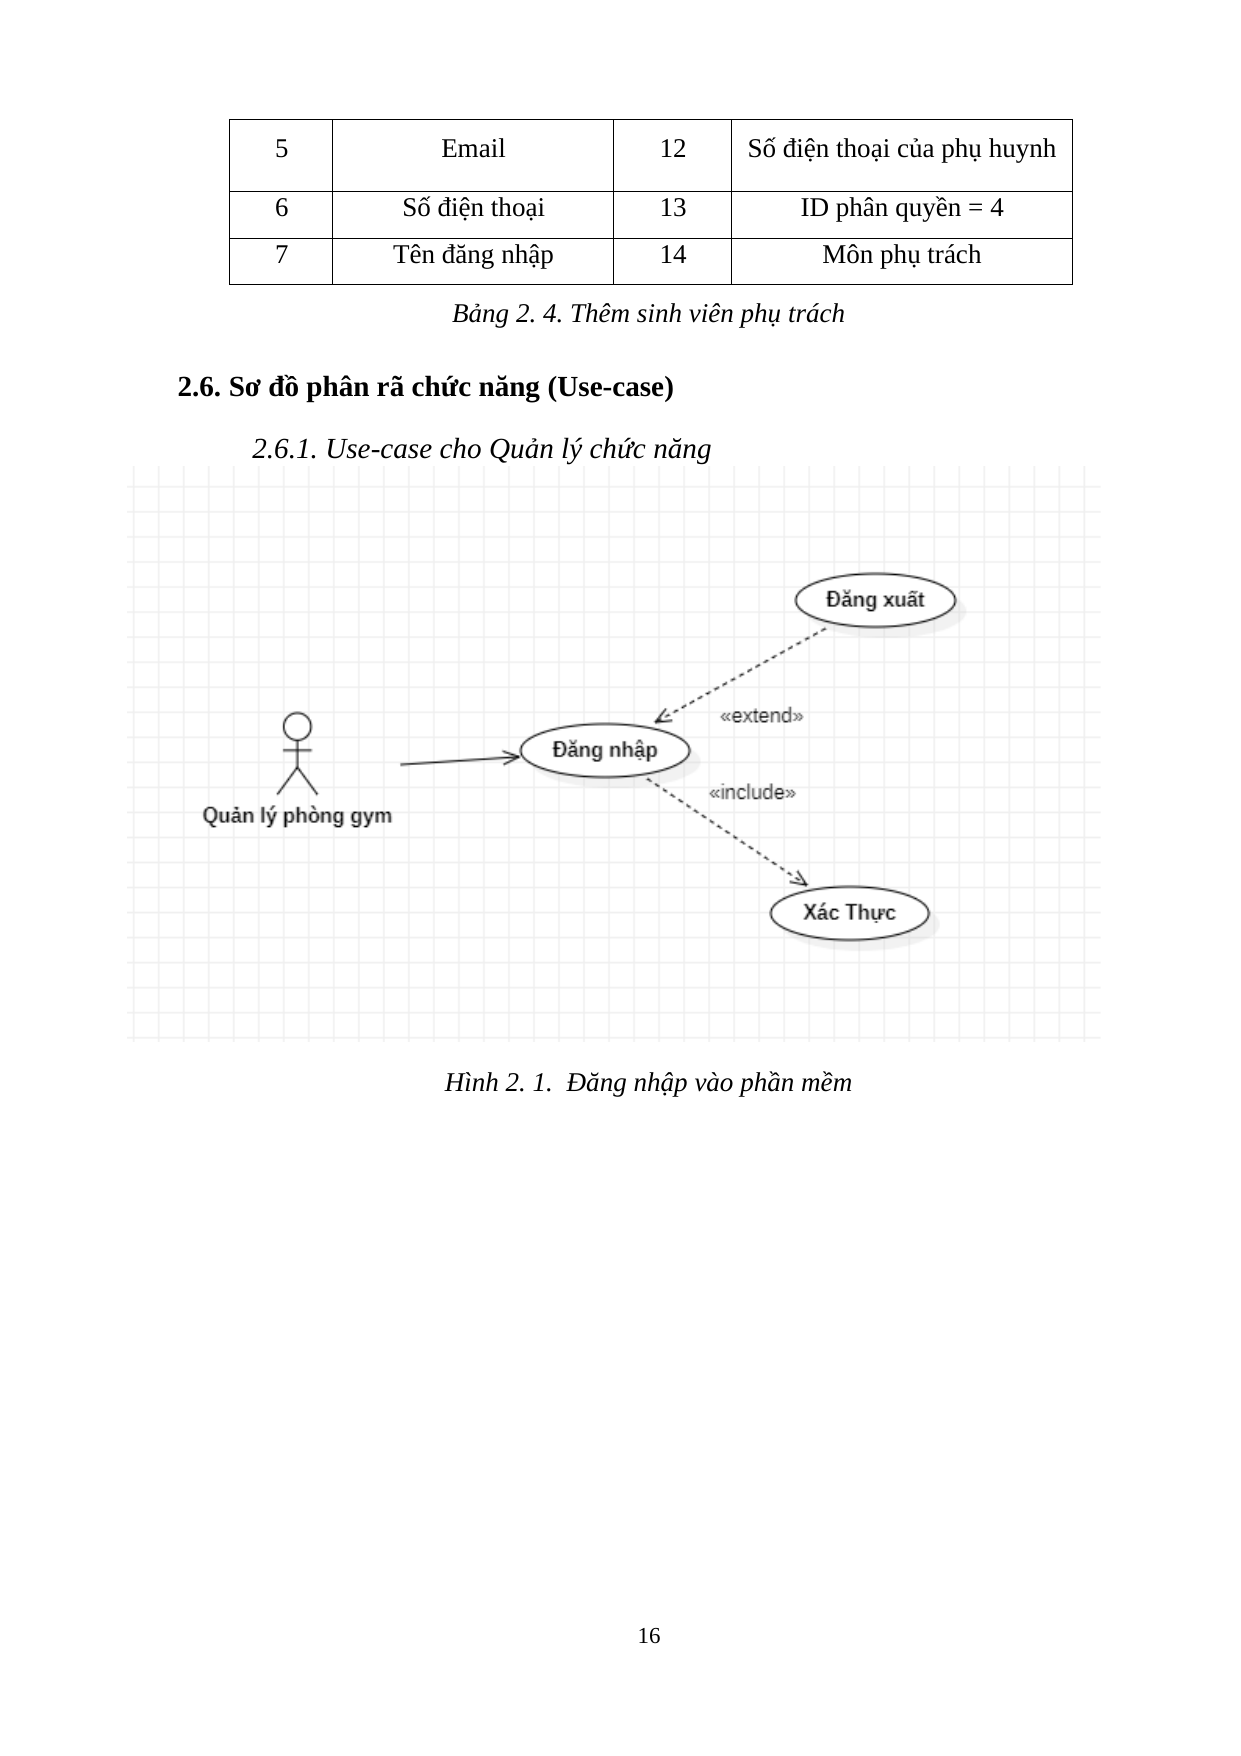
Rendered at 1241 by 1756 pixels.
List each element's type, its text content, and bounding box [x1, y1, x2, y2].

table_cell 7 [230, 239, 332, 284]
table_cell Môn phụ trách [732, 239, 1072, 284]
table_header Số điện thoại của phụ huynh [732, 120, 1072, 191]
table_cell ID phân quyền = 4 [732, 192, 1072, 238]
table_cell 14 [614, 239, 731, 284]
text Hình 2. 1. Đăng nhập vào phần mềm [169, 1066, 1130, 1097]
table_cell 6 [230, 192, 332, 238]
subtitle Sơ đồ phân rã chức năng (Use-case) [177, 369, 1140, 402]
table_header 12 [614, 120, 731, 191]
picture [127, 466, 1101, 1042]
subtitle Use-case cho Quản lý chức năng [252, 432, 1140, 465]
table_cell Tên đăng nhập [333, 239, 613, 284]
table_header 5 [230, 120, 332, 191]
text Bảng 2. 4. Thêm sinh viên phụ trách [169, 297, 1130, 328]
table_cell Số điện thoại [333, 192, 613, 238]
table_header Email [333, 120, 613, 191]
table_cell 13 [614, 192, 731, 238]
